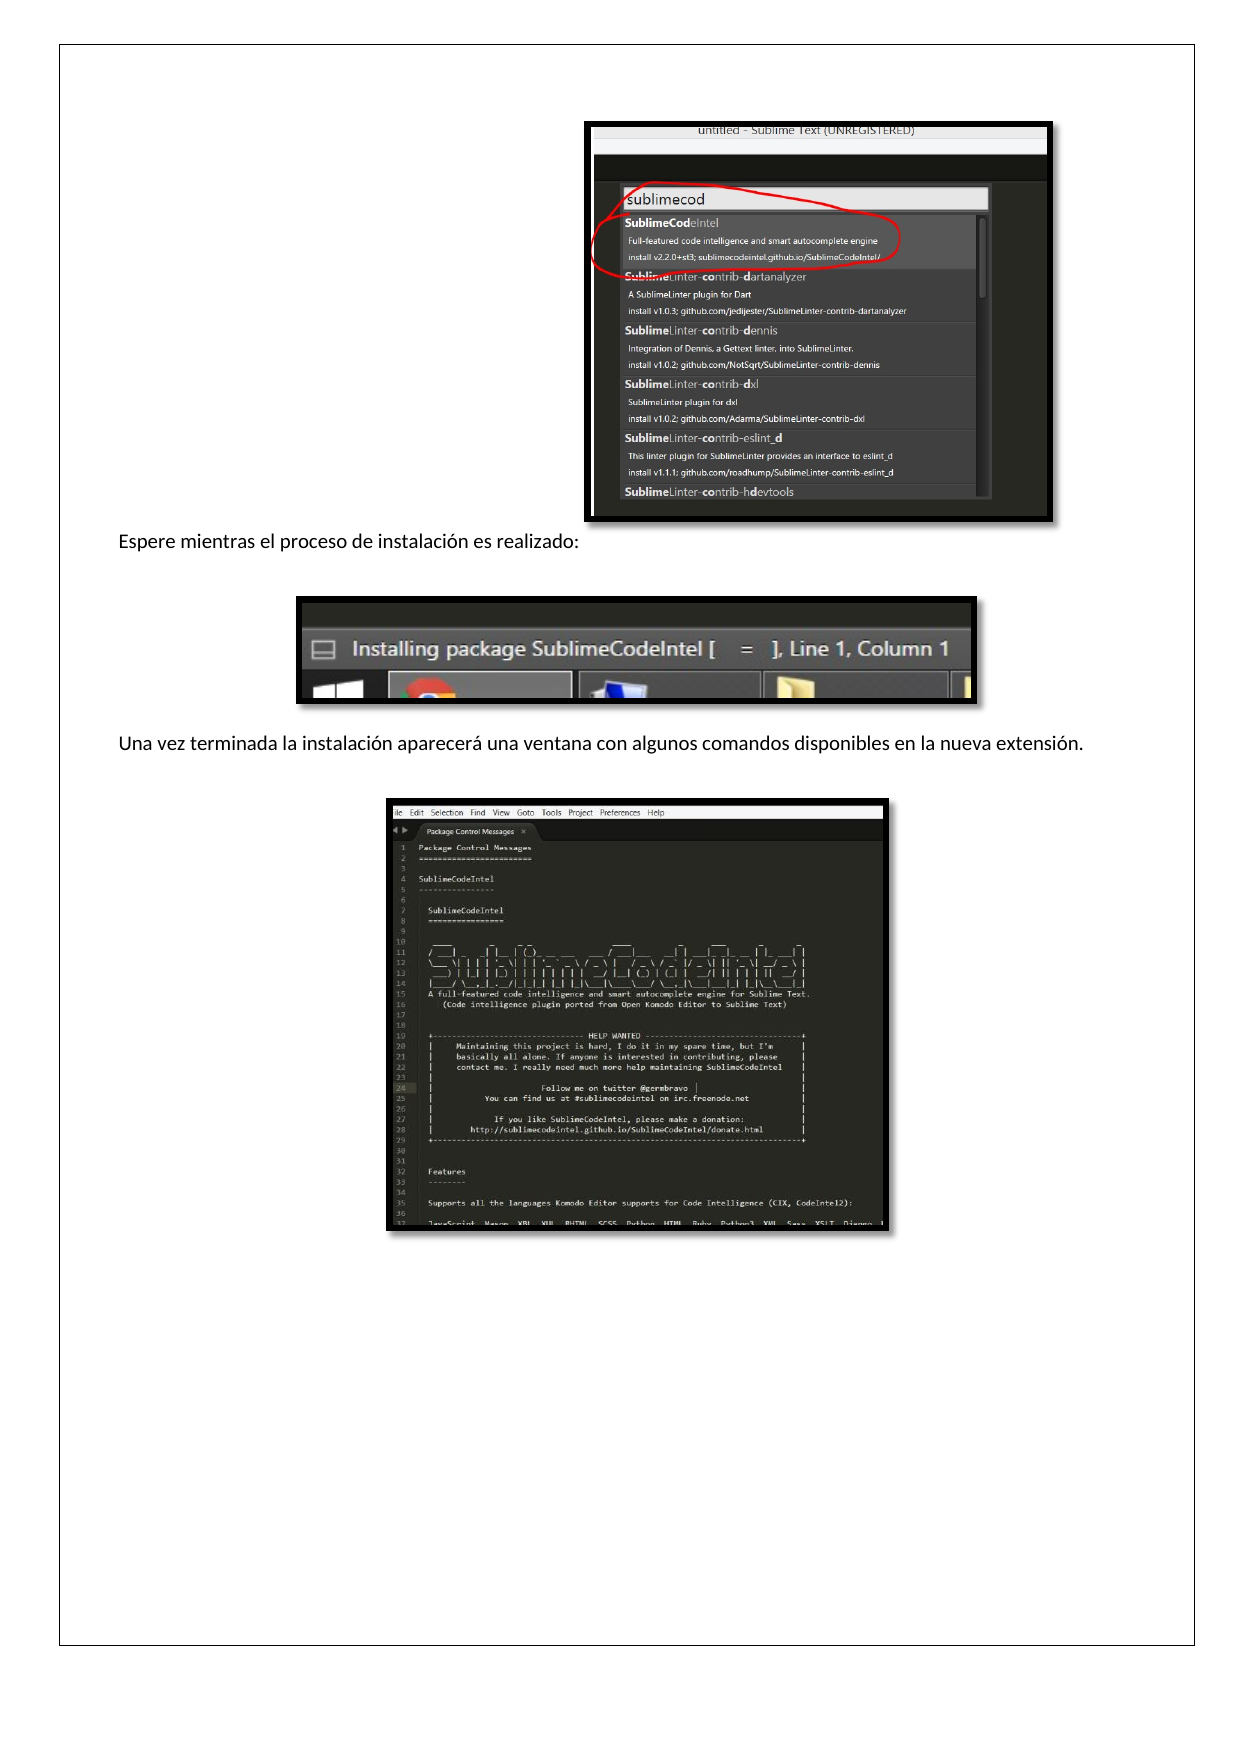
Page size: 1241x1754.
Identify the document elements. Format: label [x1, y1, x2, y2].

table_cell [60, 45, 1194, 1645]
picture [579, 116, 1066, 536]
picture [291, 592, 991, 717]
picture [381, 794, 903, 1245]
